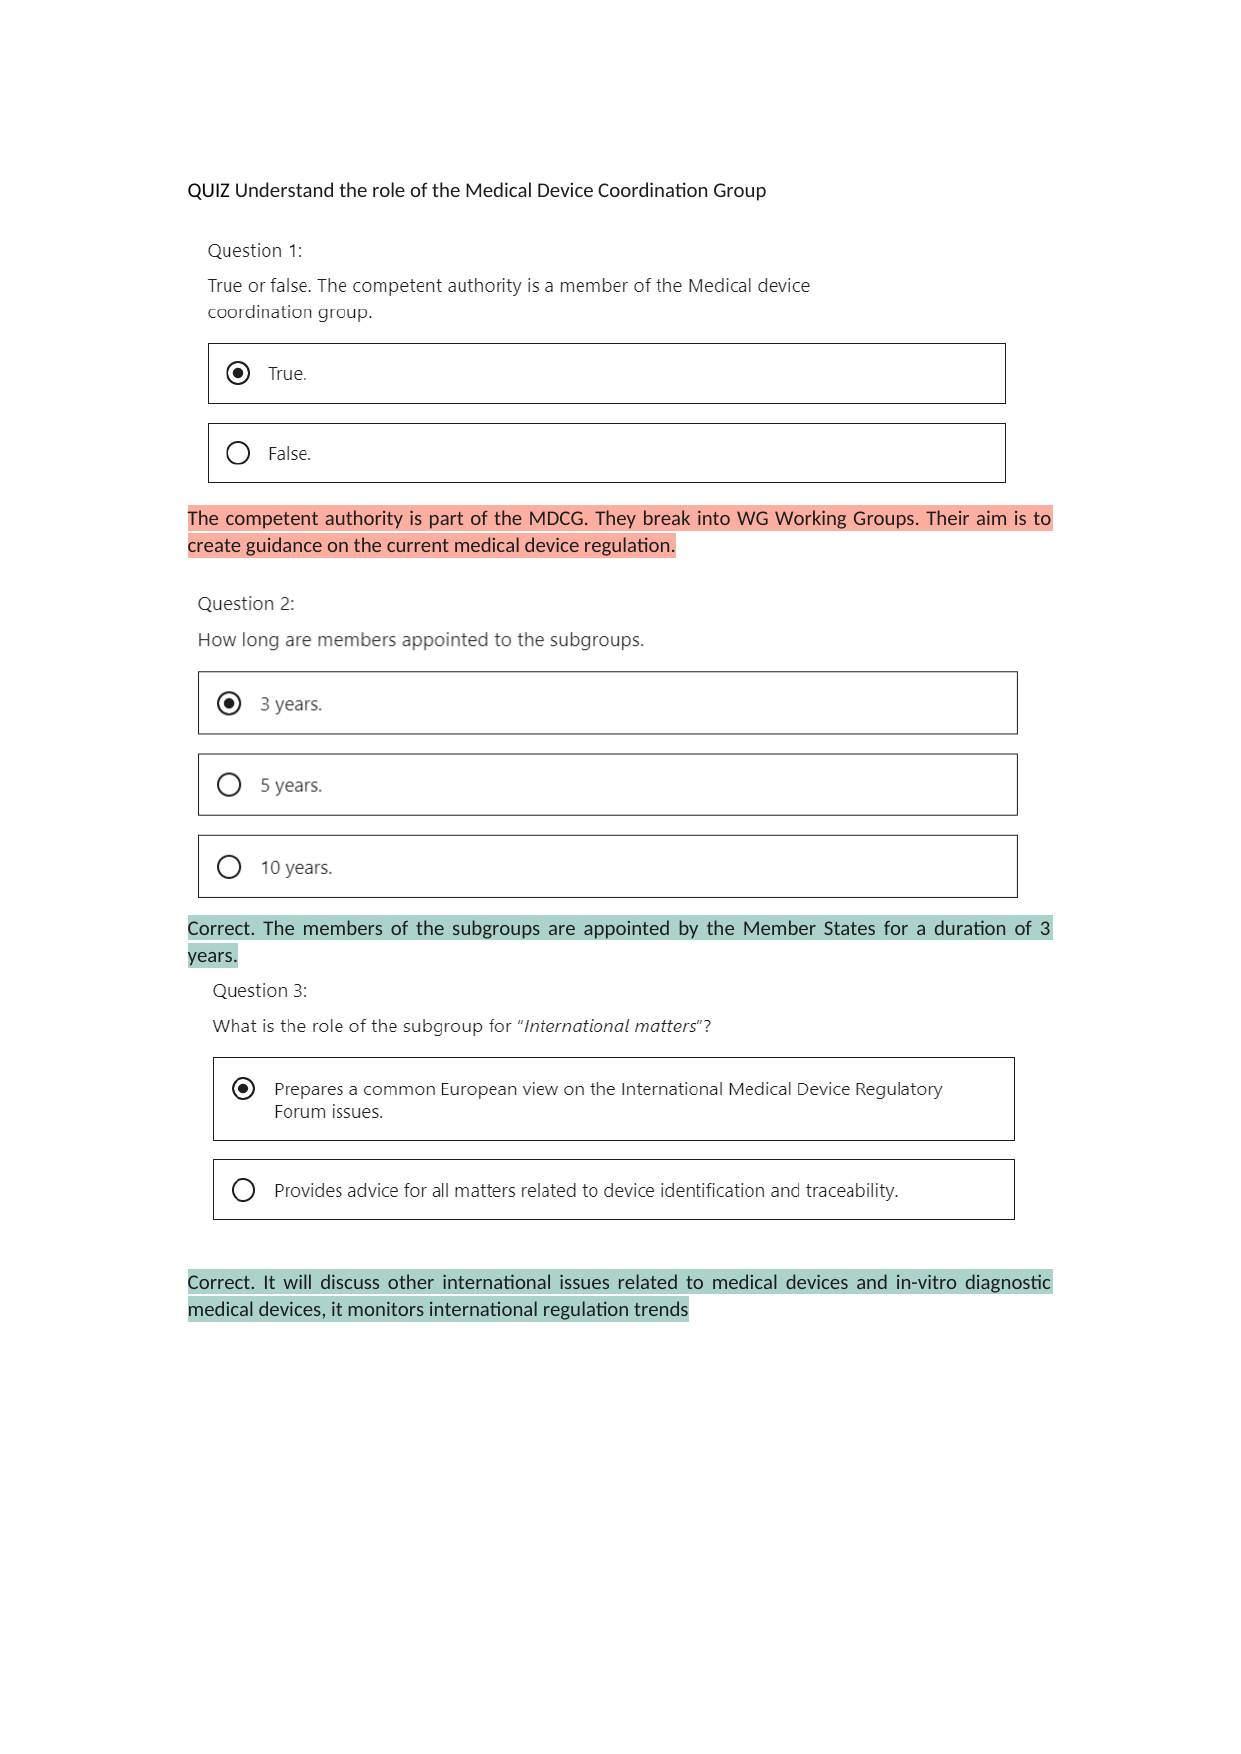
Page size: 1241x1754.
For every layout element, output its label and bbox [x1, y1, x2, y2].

picture [187, 232, 1053, 503]
picture [187, 587, 1053, 913]
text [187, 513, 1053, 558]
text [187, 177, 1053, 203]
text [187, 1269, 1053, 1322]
picture [187, 969, 1053, 1267]
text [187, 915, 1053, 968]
